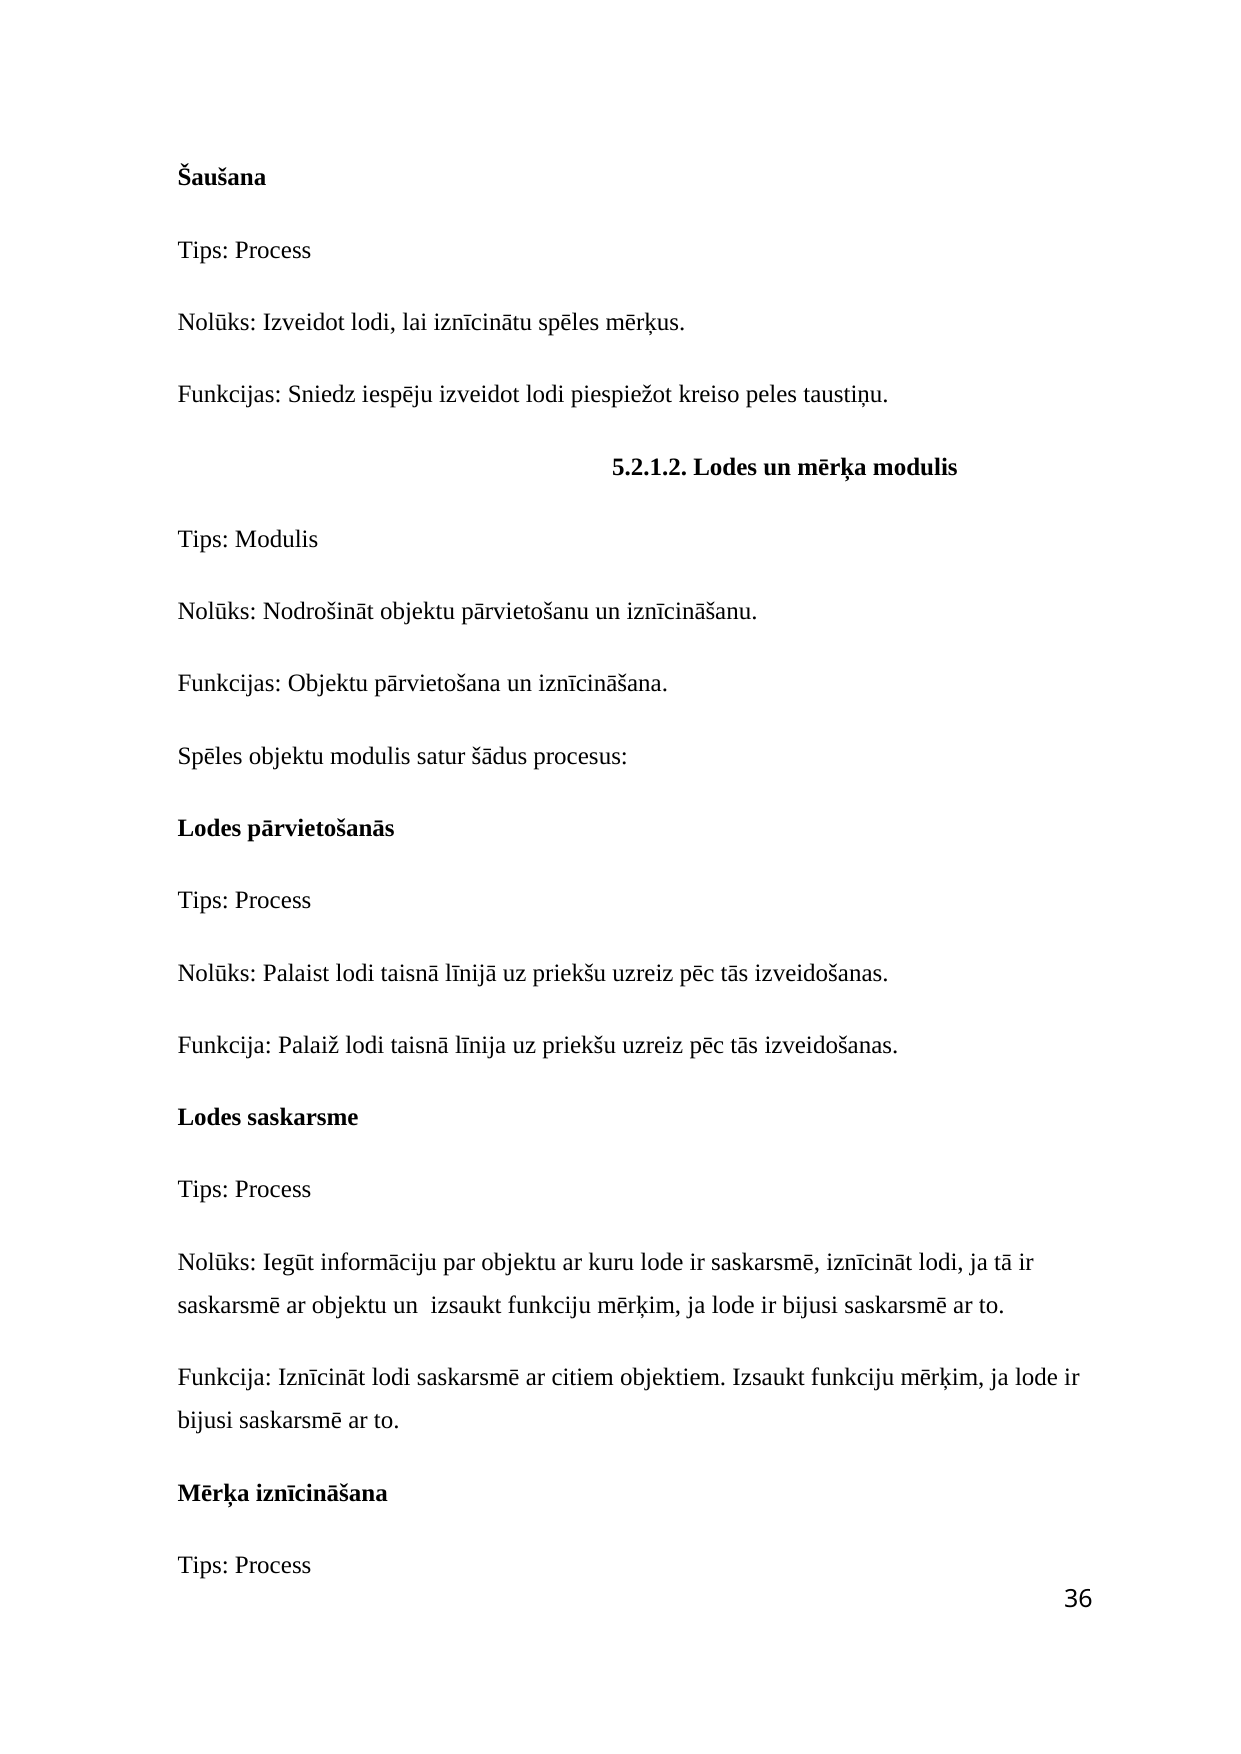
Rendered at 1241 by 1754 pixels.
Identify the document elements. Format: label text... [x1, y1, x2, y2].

text Spēles objektu modulis satur šādus procesus: [177, 741, 1092, 769]
text Funkcijas: Sniedz iespēju izveidot lodi piespiežot kreiso peles taustiņu. [177, 379, 1092, 408]
text Mērķa iznīcināšana [177, 1478, 1092, 1506]
text Nolūks: Palaist lodi taisnā līnijā uz priekšu uzreiz pēc tās izveidošanas. [177, 958, 1092, 986]
text Tips: Process [177, 885, 1092, 914]
text Tips: Process [177, 235, 1092, 263]
text Šaušana [177, 162, 1092, 191]
text Nolūks: Nodrošināt objektu pārvietošanu un iznīcināšanu. [177, 596, 1092, 625]
text Tips: Process [177, 1550, 1092, 1579]
text Tips: Process [177, 1174, 1092, 1203]
text Lodes saskarsme [177, 1102, 1092, 1131]
text Nolūks: Izveidot lodi, lai iznīcinātu spēles mērķus. [177, 307, 1092, 336]
subtitle 5.2.1.2. Lodes un mērķa modulis [177, 452, 1092, 480]
text Nolūks: Iegūt informāciju par objektu ar kuru lode ir saskarsmē, iznīcināt lodi, ja tā ir saskarsmē ar objektu un izsaukt funkciju mērķim, ja lode ir bijusi saskarsmē ar to. [177, 1247, 1092, 1319]
text Funkcija: Iznīcināt lodi saskarsmē ar citiem objektiem. Izsaukt funkciju mērķim, ja lode ir bijusi saskarsmē ar to. [177, 1362, 1092, 1434]
text Tips: Modulis [177, 524, 1092, 553]
text Lodes pārvietošanās [177, 813, 1092, 842]
text Funkcija: Palaiž lodi taisnā līnija uz priekšu uzreiz pēc tās izveidošanas. [177, 1030, 1092, 1059]
text Funkcijas: Objektu pārvietošana un iznīcināšana. [177, 668, 1092, 697]
